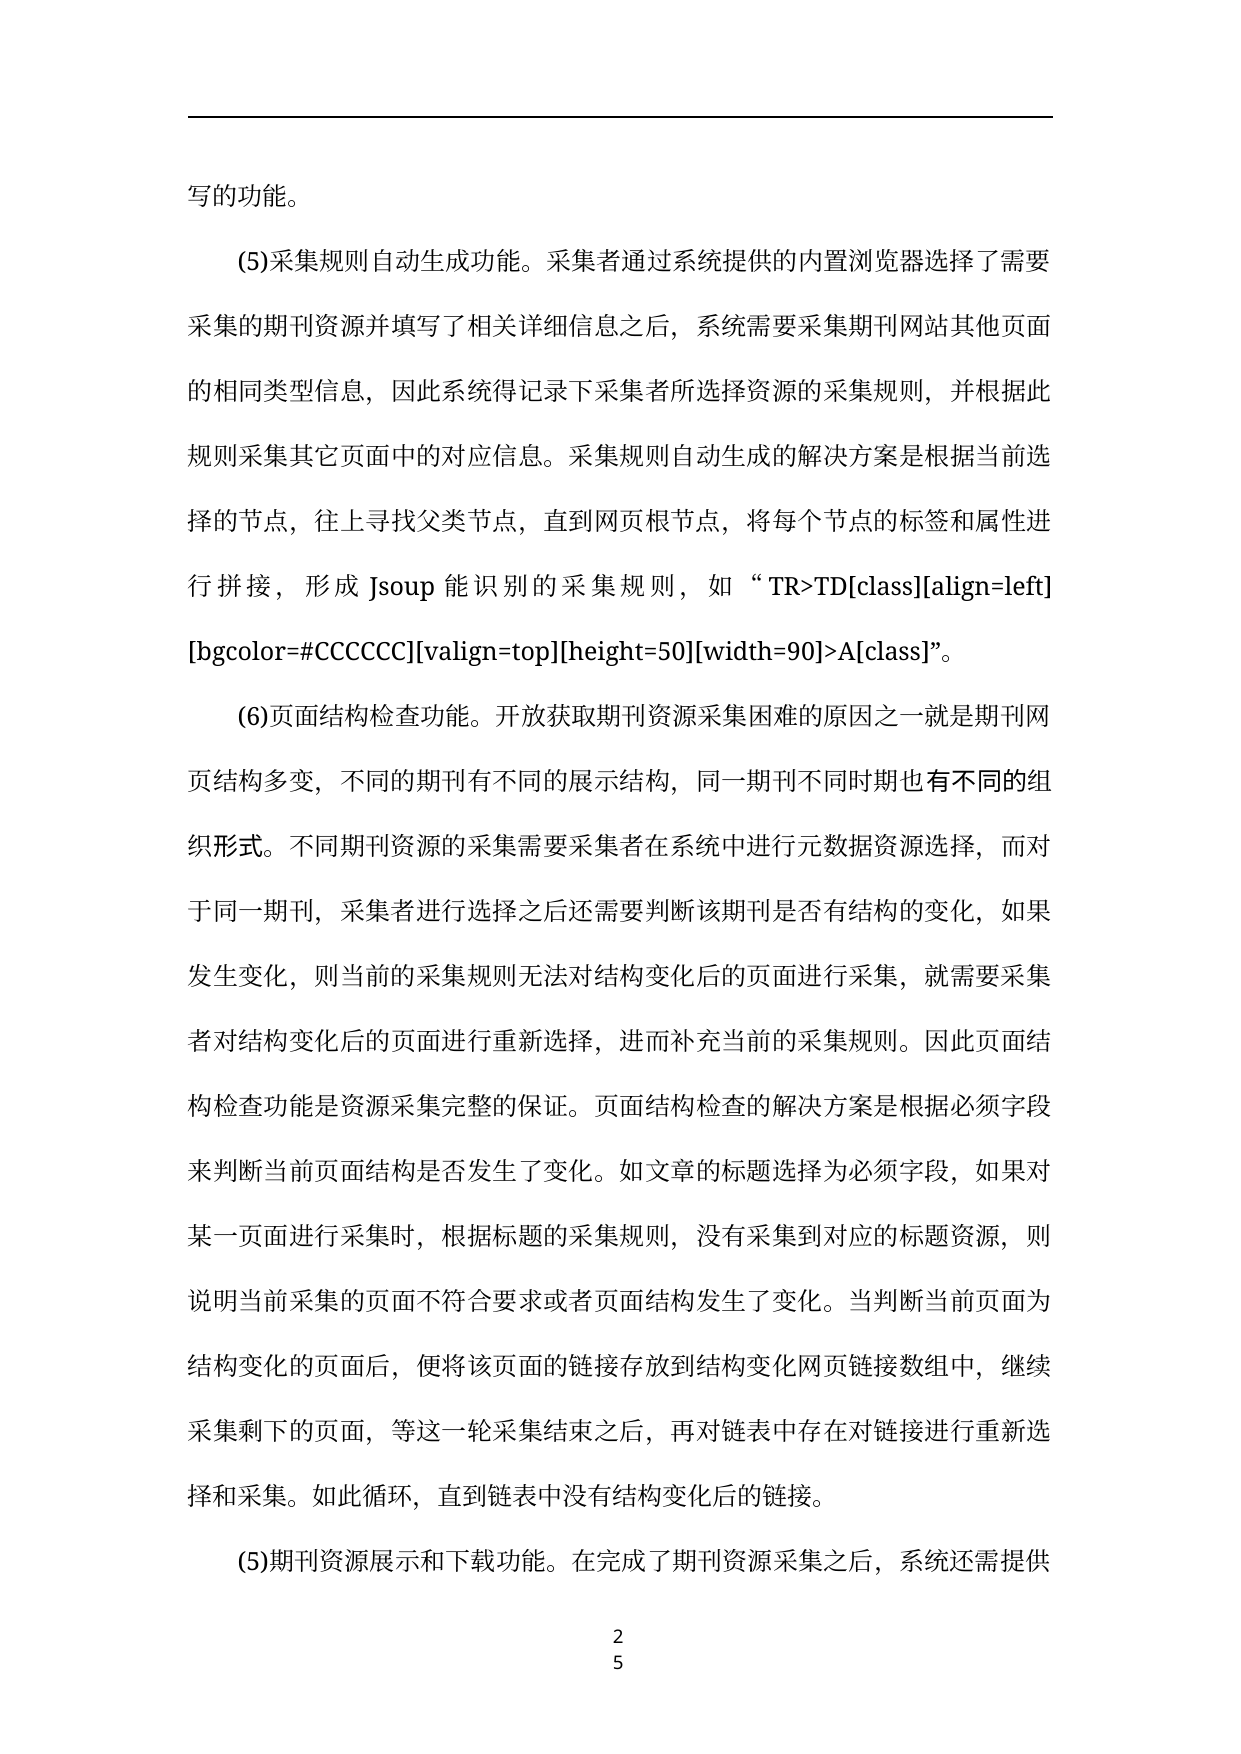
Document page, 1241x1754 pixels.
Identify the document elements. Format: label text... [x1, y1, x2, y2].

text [187, 162, 1053, 227]
text (6)页面结构检查功能。开放获取期刊资源采集困难的原因之一就是期刊网页结构多变，不同的期刊有不同的展示结构，同一期刊不同时期也有不同的组织形式。不同期刊资源的采集需要采集者在系统中进行元数据资源选择，而对于同一期刊，采集者进行选择之后还需要判断该期刊是否有结构的变化，如果发生变化，则当前的采集规则无法对结构变化后的页面进行采集，就需要采集者对结构变化后的页面进行重新选择，进而补充当前的采集规则。因此页面结构检查功能是资源采集完整的保证。页面结构检查的解决方案是根据必须字段来判断当前页面结构是否发生了变化。如文章的标题选择为必须字段，如果对某一页面进行采集时，根据标题的采集规则，没有采集到对应的标题资源，则说明当前采集的页面不符合要求或者页面结构发生了变化。当判断当前页面为结构变化的页面后，便将该页面的链接存放到结构变化网页链接数组中，继续采集剩下的页面，等这一轮采集结束之后，再对链表中存在对链接进行重新选择和采集。如此循环，直到链表中没有结构变化后的链接。 [187, 682, 1053, 1527]
text (5)采集规则自动生成功能。采集者通过系统提供的内置浏览器选择了需要采集的期刊资源并填写了相关详细信息之后，系统需要采集期刊网站其他页面的相同类型信息，因此系统得记录下采集者所选择资源的采集规则，并根据此规则采集其它页面中的对应信息。采集规则自动生成的解决方案是根据当前选择的节点，往上寻找父类节点，直到网页根节点，将每个节点的标签和属性进行拼接，形成Jsoup能识别的采集规则，如“TR>TD[class][align=left][bgcolor=#CCCCCC][valign=top][height=50][width=90]>A[class]”。 [187, 227, 1053, 682]
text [187, 1527, 1053, 1592]
